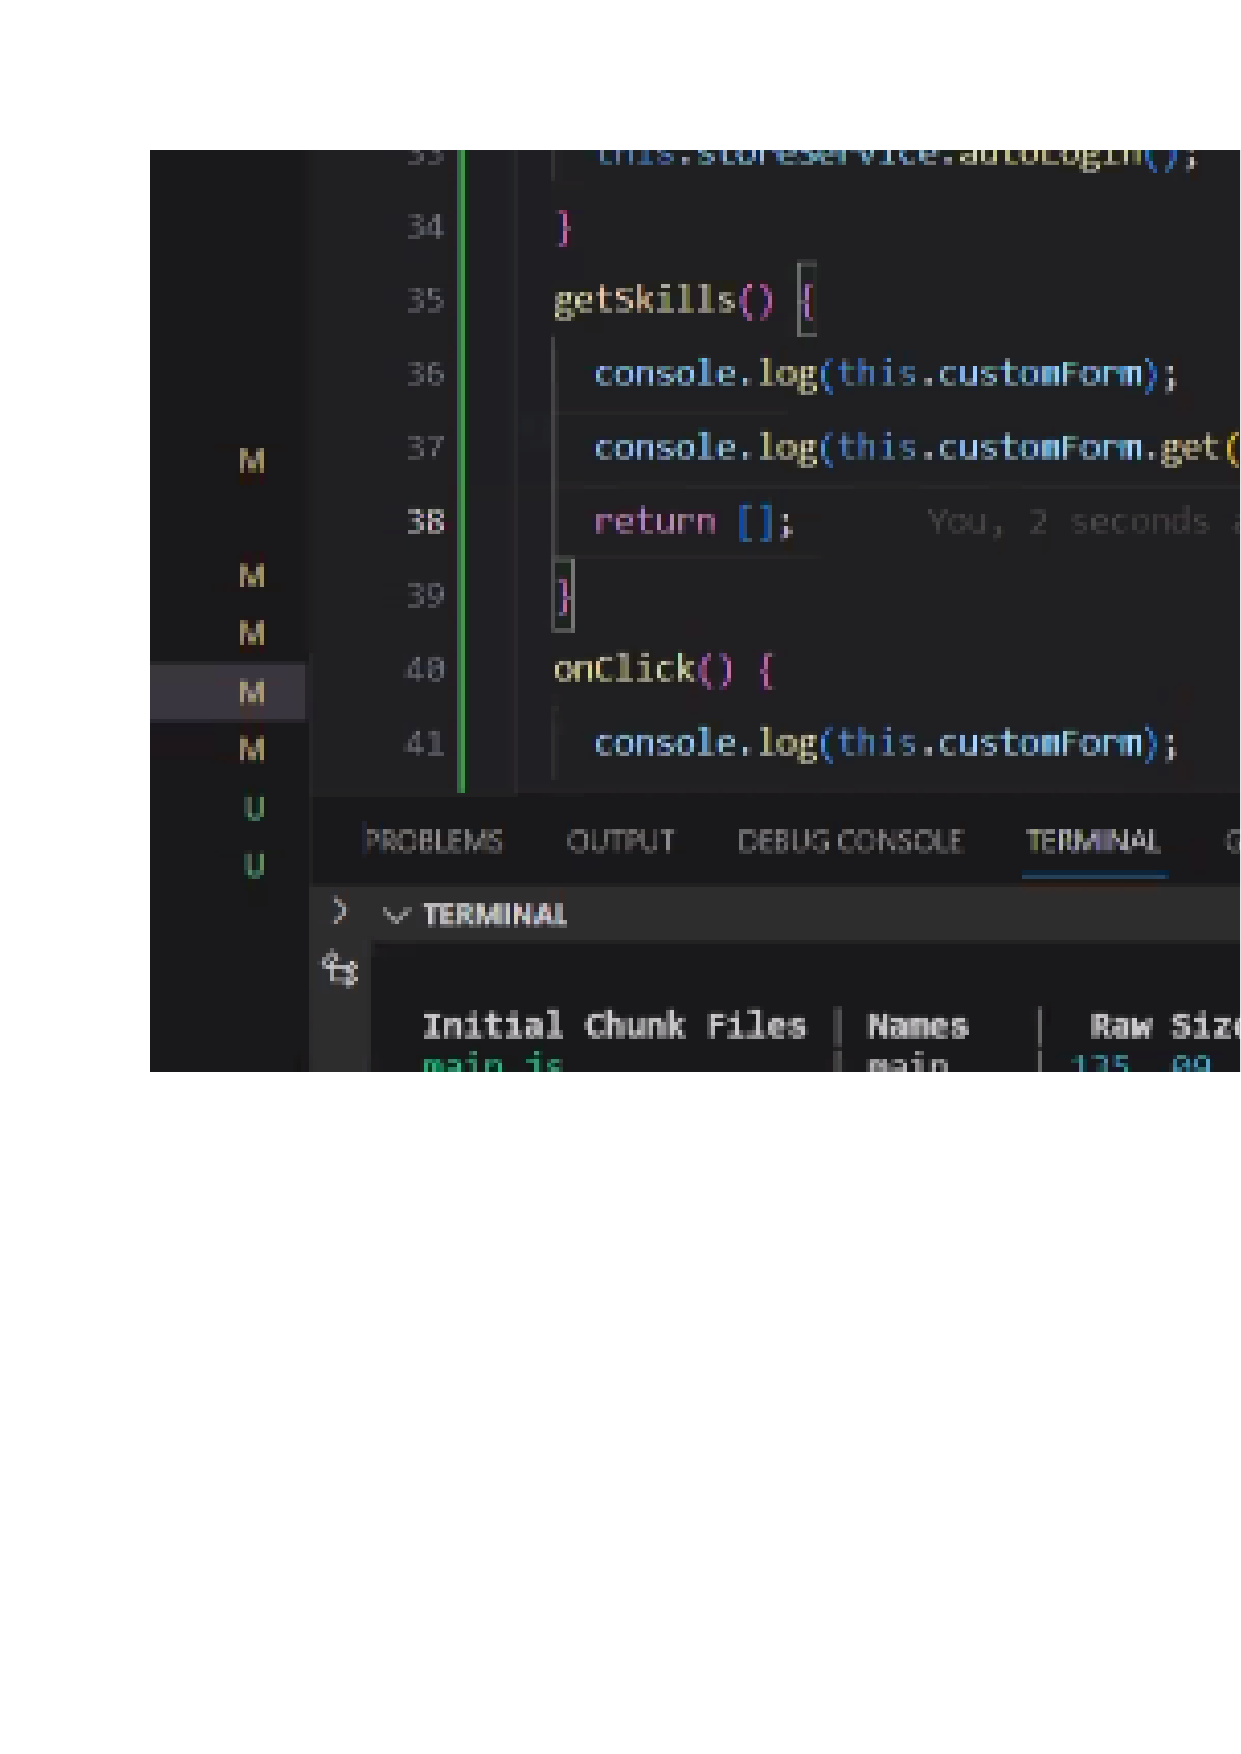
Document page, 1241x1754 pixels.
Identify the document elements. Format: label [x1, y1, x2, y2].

picture [150, 150, 1241, 1072]
